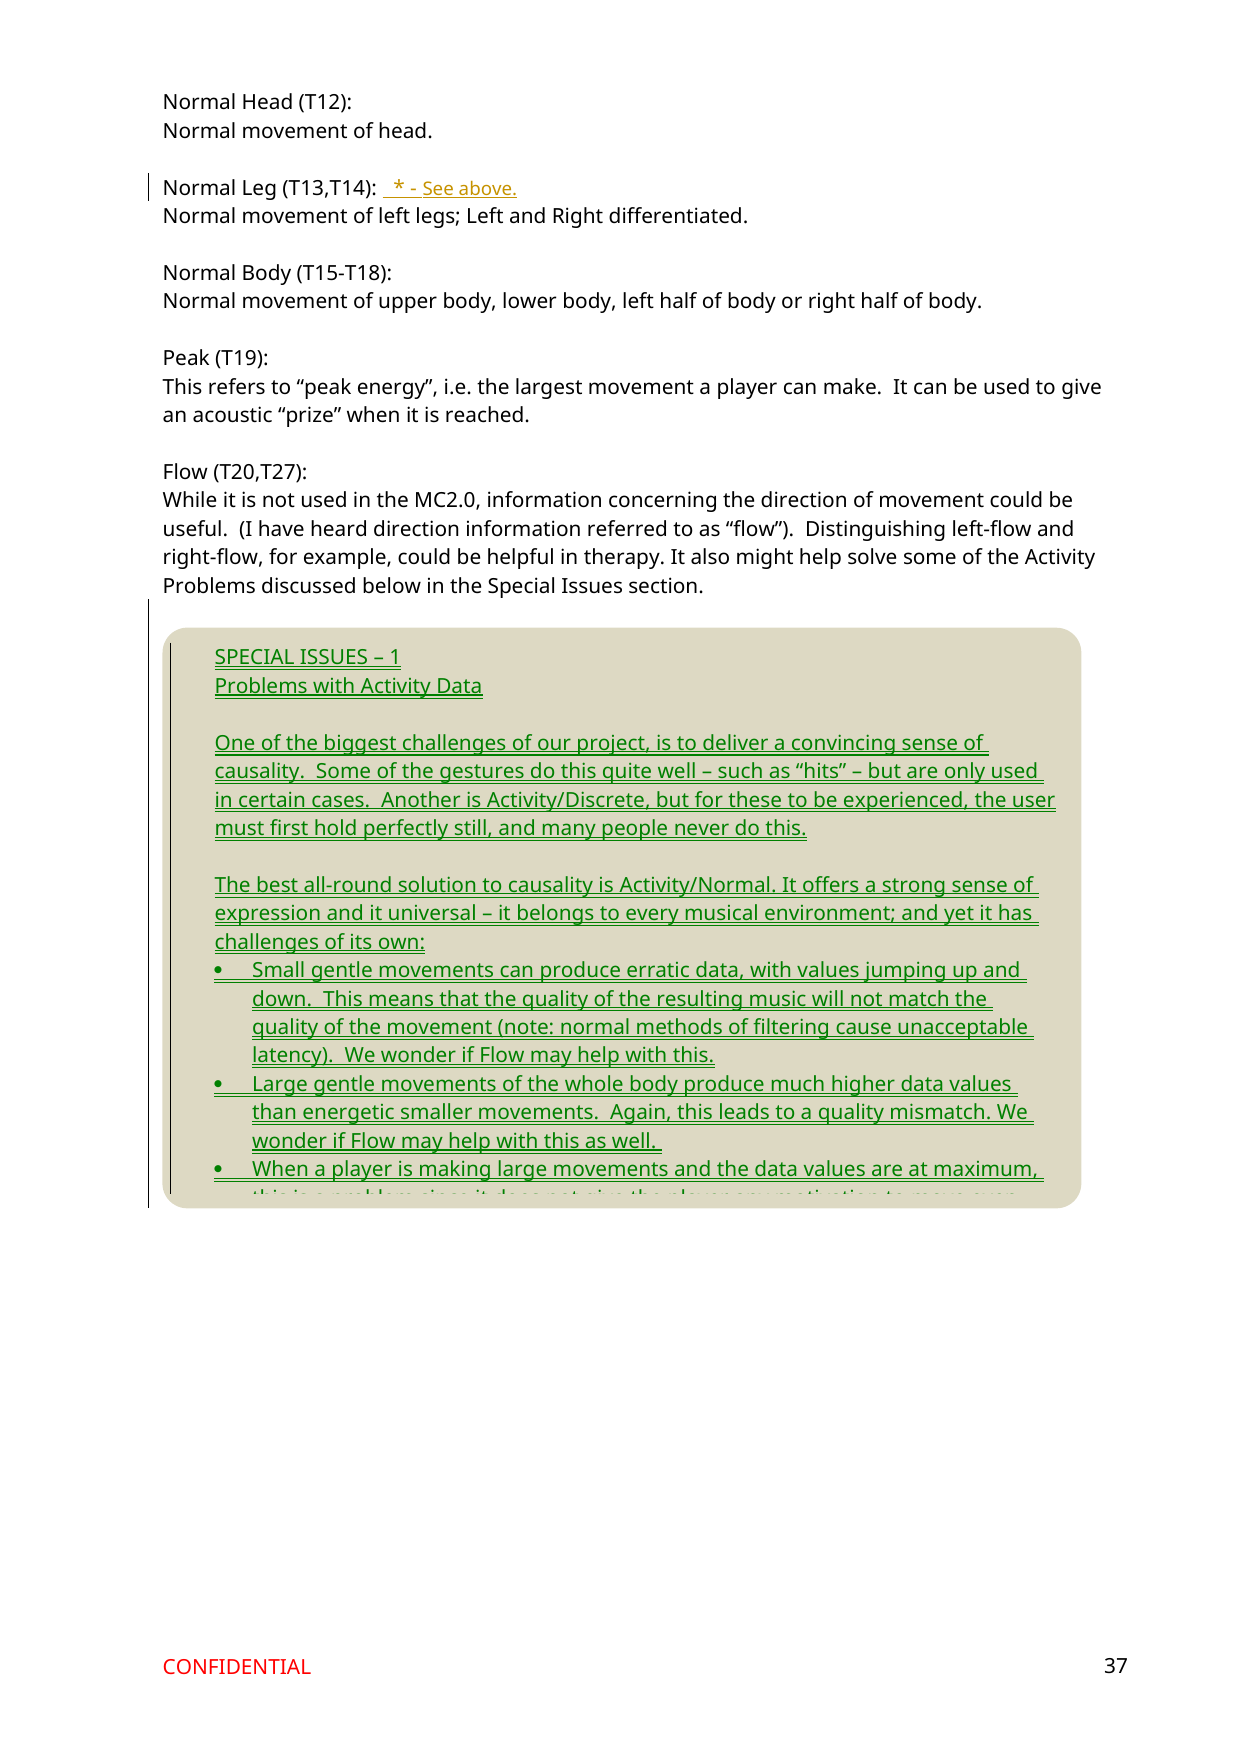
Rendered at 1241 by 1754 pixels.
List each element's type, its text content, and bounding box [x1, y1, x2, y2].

text Flow (T20,T27): [162, 457, 1122, 486]
text This refers to “peak energy”, i.e. the largest movement a player can make. It can be used to give an acoustic “prize” when it is reached. [162, 372, 1122, 429]
text Normal movement of left legs; Left and Right differentiated. [162, 201, 1122, 230]
text Peak (T19): [162, 343, 1122, 372]
text Normal Body (T15-T18): [162, 258, 1122, 287]
text While it is not used in the MC2.0, information concerning the direction of movement could be useful. (I have heard direction information referred to as “flow”). Distinguishing left-flow and right-flow, for example, could be helpful in therapy. It also might help solve some of the Activity Problems discussed below in the Special Issues section. [162, 486, 1122, 599]
text Normal movement of upper body, lower body, left half of body or right half of body. [162, 287, 1122, 315]
text Normal Leg (T13,T14): [162, 173, 1122, 201]
text Normal Head (T12): [162, 87, 1122, 116]
text Normal movement of head. [162, 116, 1122, 144]
